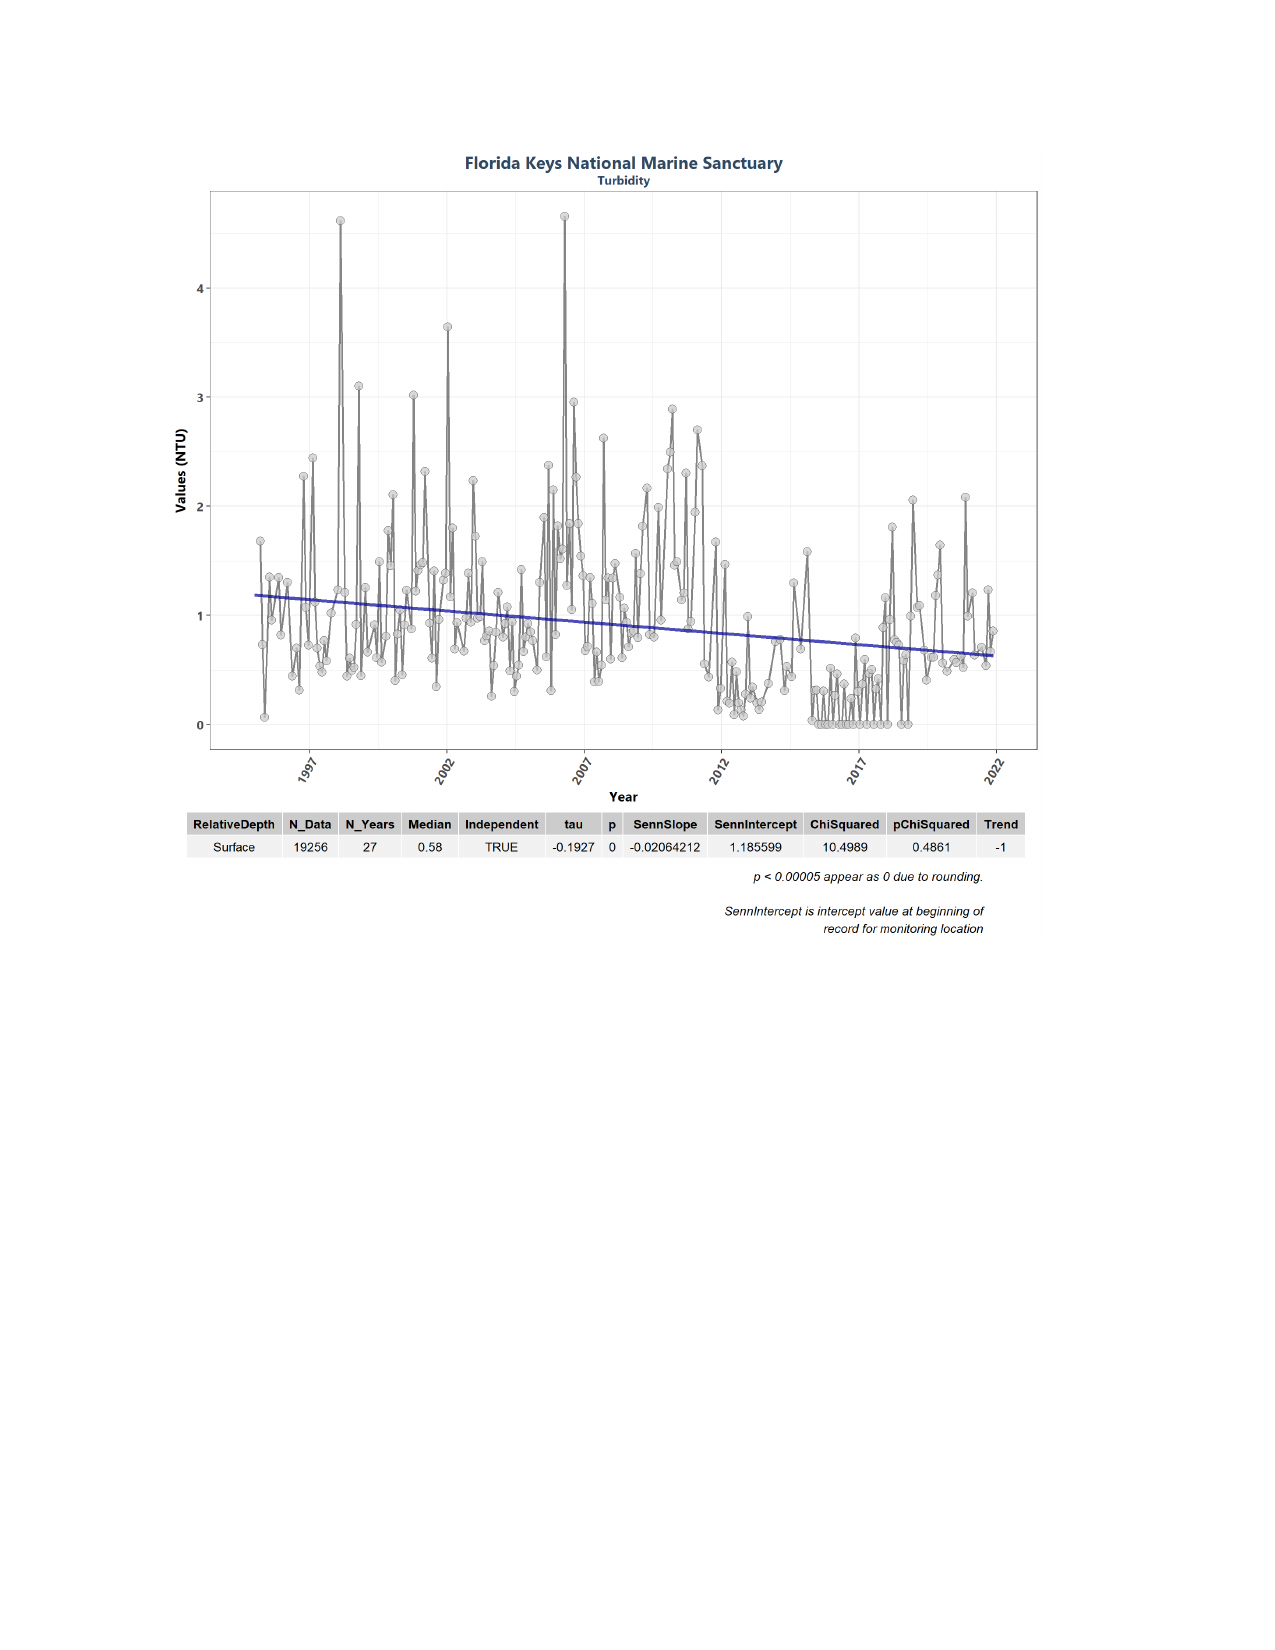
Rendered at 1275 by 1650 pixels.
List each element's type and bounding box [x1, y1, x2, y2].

picture [168, 150, 1044, 938]
